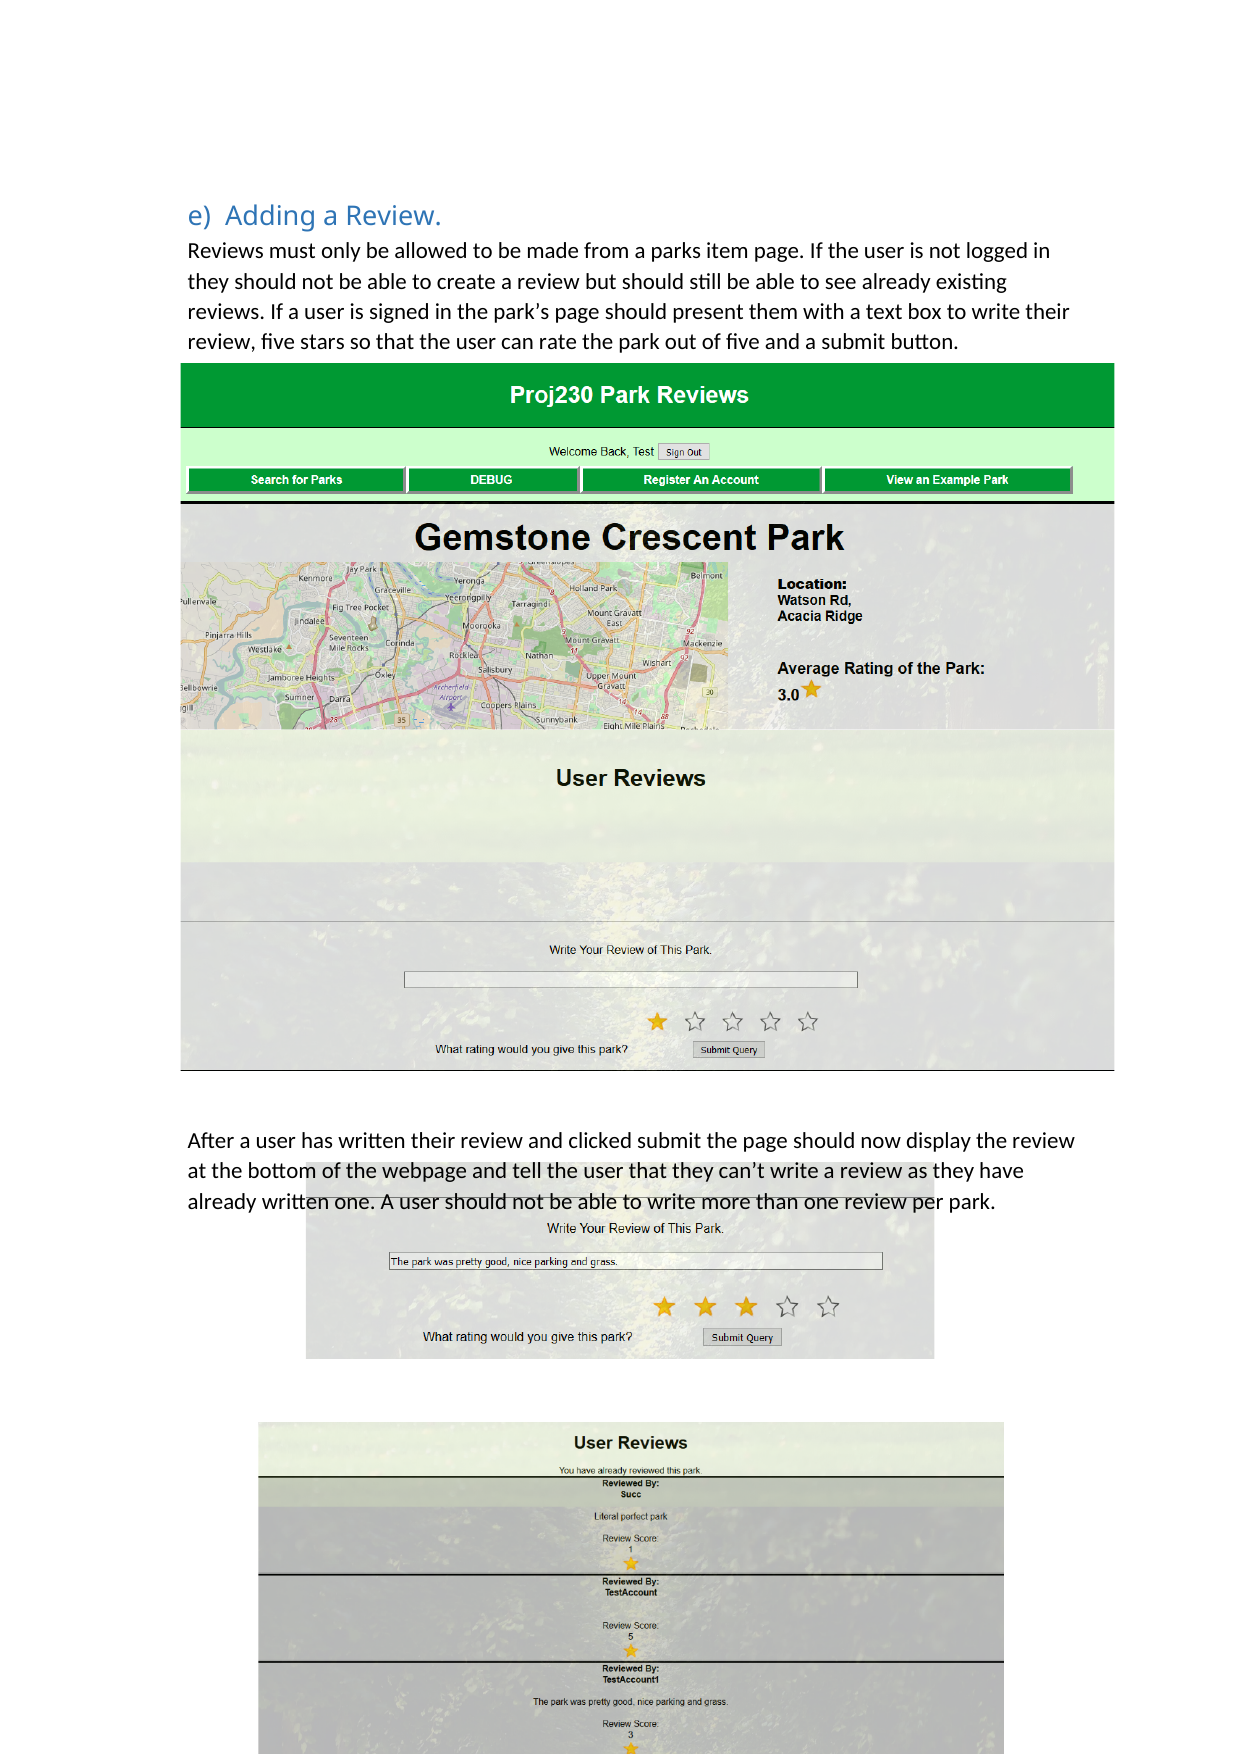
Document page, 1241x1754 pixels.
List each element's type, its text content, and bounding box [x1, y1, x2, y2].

picture [180, 361, 1115, 1070]
picture [305, 1215, 935, 1359]
text Reviews must only be allowed to be made from a parks item page. If the user is not logged in they should not be able to create a review but should still be able to see already existing reviews. If a user is signed in the park’s page should present them with a text box to write their review, five stars so that the user can rate the park out of five and a submit button. [187, 237, 1090, 355]
text After a user has written their review and clicked submit the page should now display the review at the bottom of the webpage and tell the user that they can’t write a review as they have already written one. A user should not be able to write more than one review per park. [187, 1070, 1090, 1215]
subtitle Adding a Review. [187, 197, 1090, 234]
picture [258, 1422, 1004, 1754]
